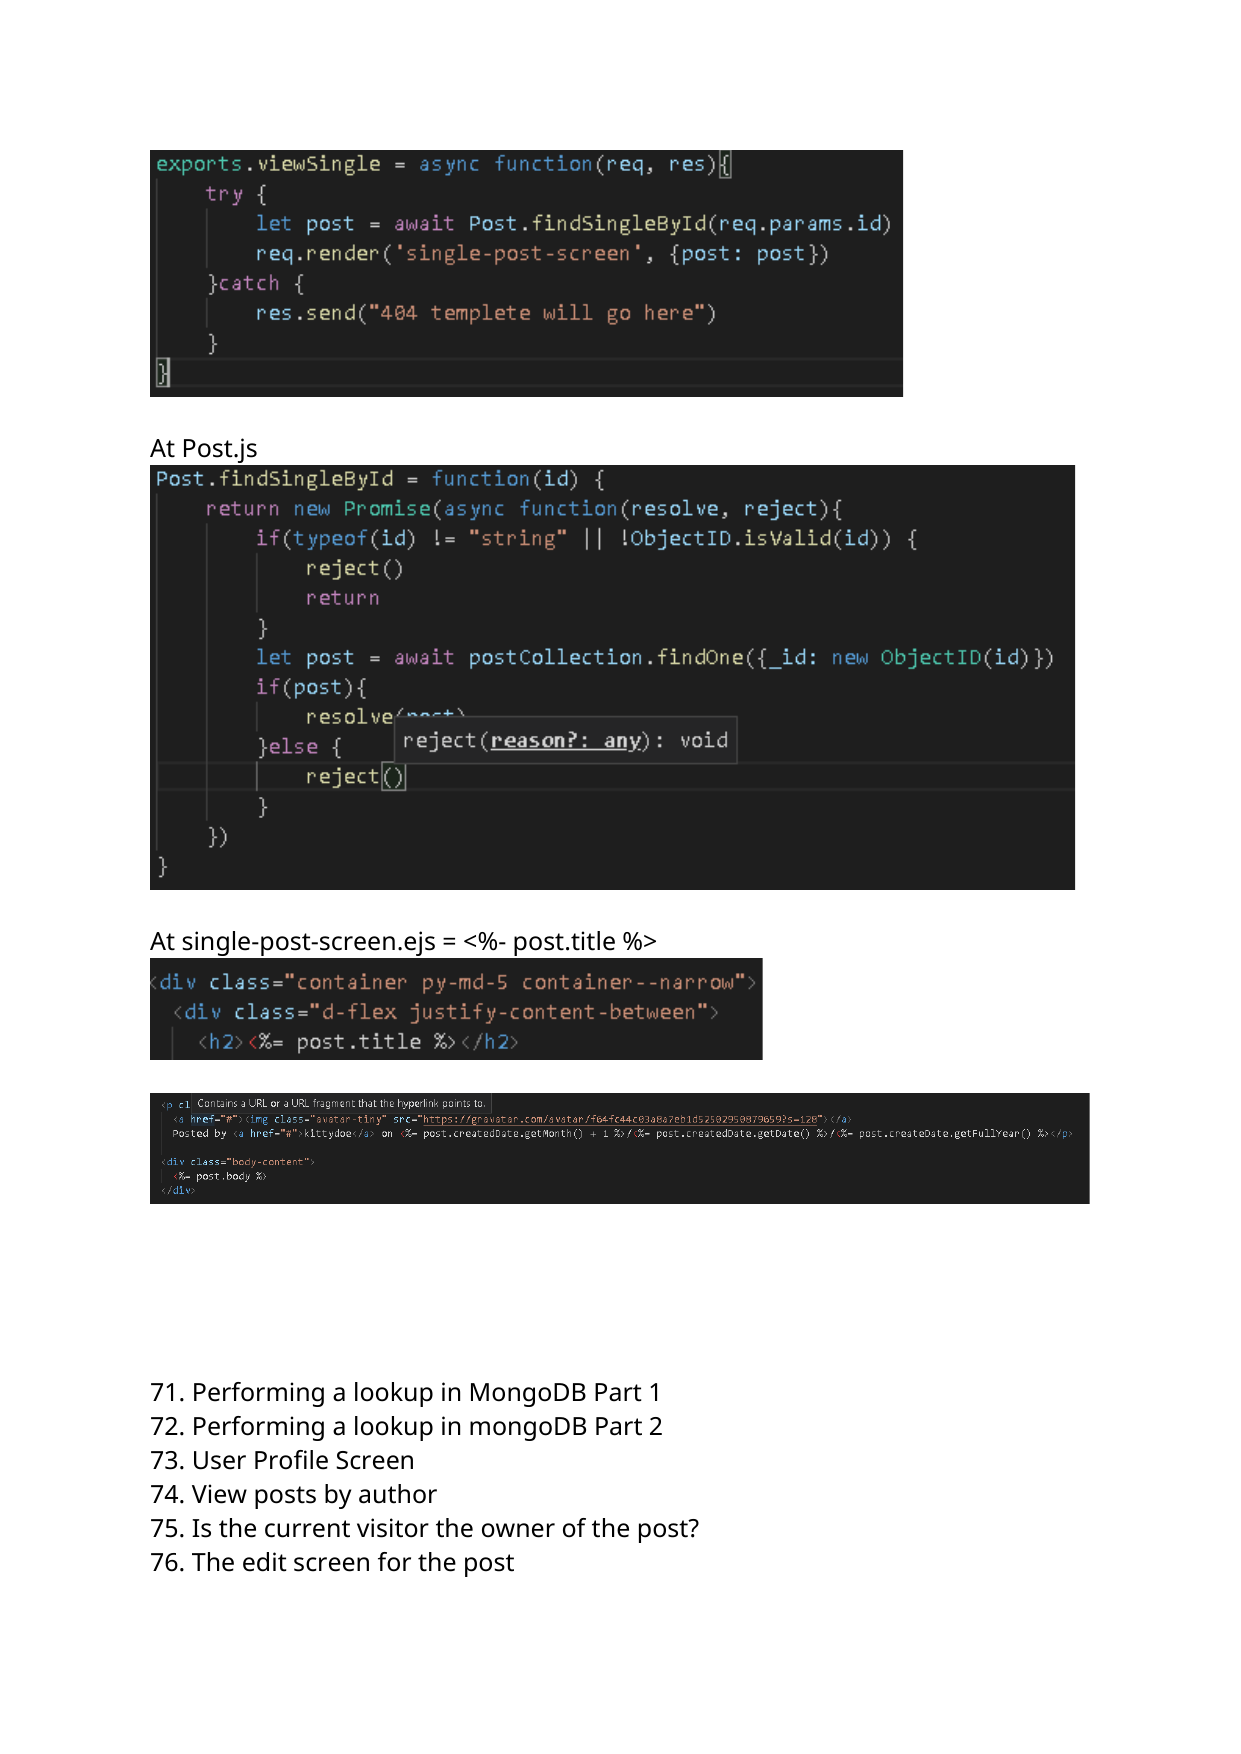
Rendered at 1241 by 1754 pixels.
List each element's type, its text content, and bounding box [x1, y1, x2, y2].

text At single-post-screen.ejs = <%- post.title %> [150, 924, 1155, 958]
text 72. Performing a lookup in mongoDB Part 2 [150, 1408, 1155, 1442]
picture [150, 958, 763, 1060]
picture [150, 465, 1075, 890]
text 73. User Profile Screen [150, 1442, 1155, 1477]
picture [150, 1093, 1090, 1204]
text At Post.js [150, 431, 1155, 465]
text 75. Is the current visitor the owner of the post? [150, 1511, 1155, 1545]
text 71. Performing a lookup in MongoDB Part 1 [150, 1374, 1155, 1408]
picture [150, 150, 904, 397]
text 74. View posts by author [150, 1477, 1155, 1511]
text 76. The edit screen for the post [150, 1545, 1155, 1579]
